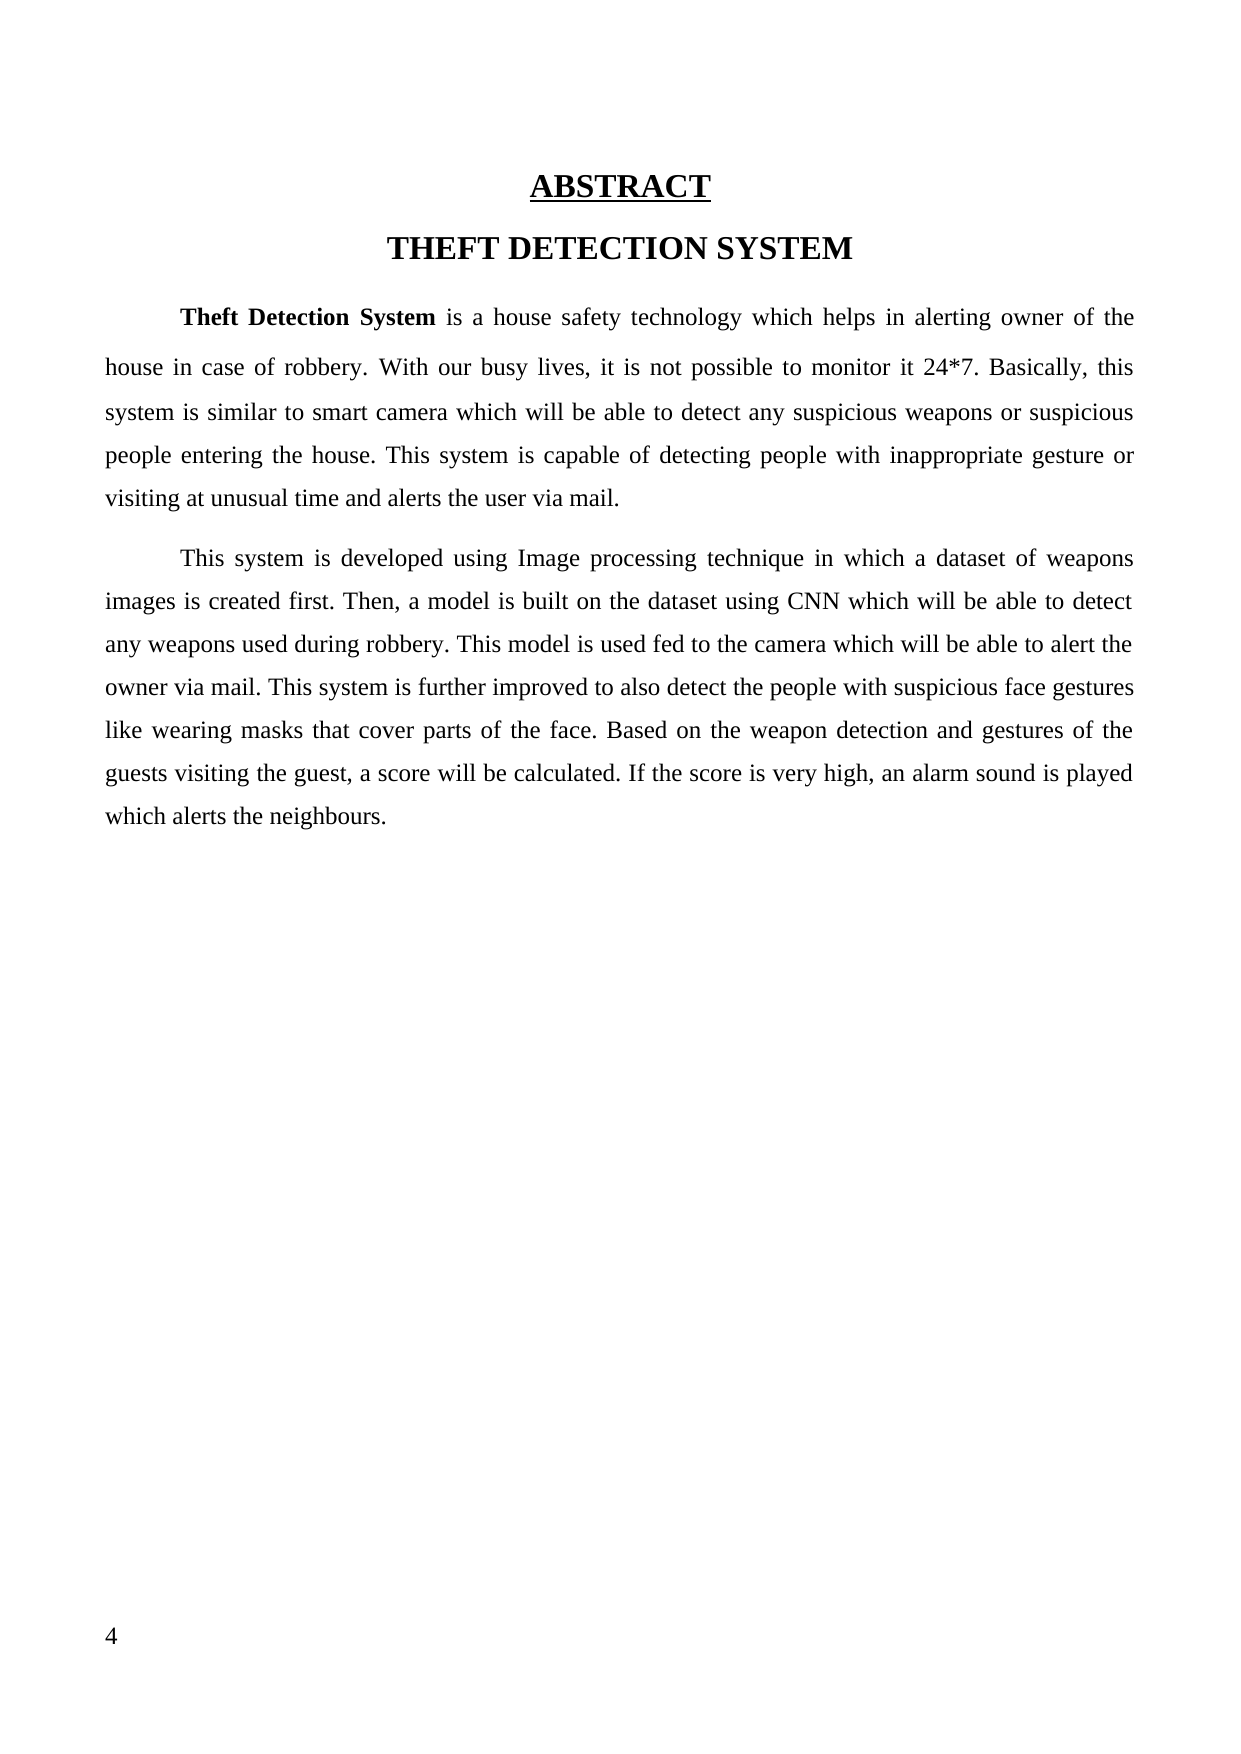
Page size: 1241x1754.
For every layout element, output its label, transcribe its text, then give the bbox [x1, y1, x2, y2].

text This system is developed using Image processing technique in which a dataset of weapons images is created first. Then, a model is built on the dataset using CNN which will be able to detect any weapons used during robbery. This model is used fed to the camera which will be able to alert the owner via mail. This system is further improved to also detect the people with suspicious face gestures like wearing masks that cover parts of the face. Based on the weapon detection and gestures of the guests visiting the guest, a score will be calculated. If the score is very high, an alarm sound is played which alerts the neighbours. [105, 543, 1135, 830]
text Theft Detection System is a house safety technology which helps in alerting owner of the house in case of robbery. With our busy lives, it is not possible to monitor it 24*7. Basically, this system is similar to smart camera which will be able to detect any suspicious weapons or suspicious people entering the house. This system is capable of detecting people with inappropriate gesture or visiting at unusual time and alerts the user via mail. [105, 302, 1135, 512]
subtitle ABSTRACT [105, 167, 1135, 205]
text THEFT DETECTION SYSTEM [105, 228, 1135, 267]
